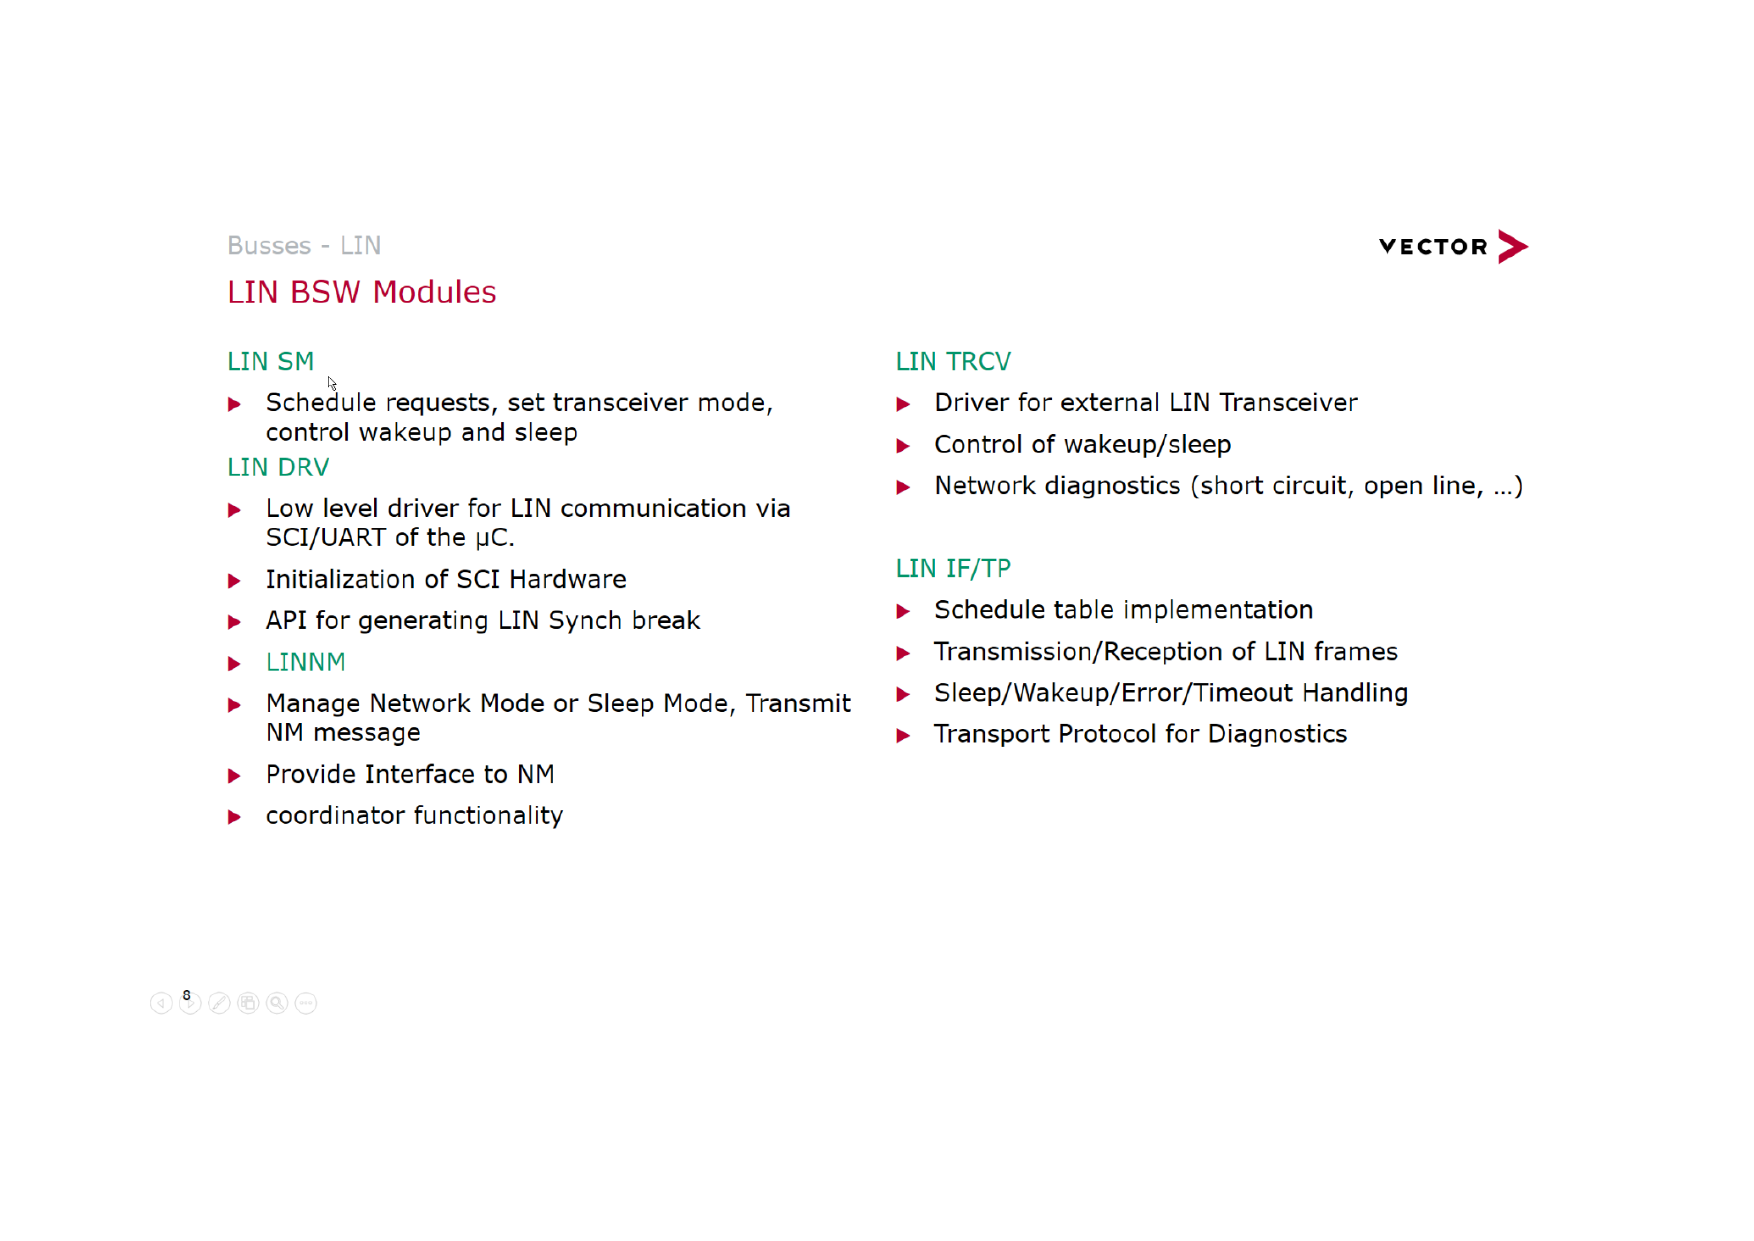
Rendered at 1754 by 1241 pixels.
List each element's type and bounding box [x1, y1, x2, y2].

picture [150, 197, 1604, 1017]
